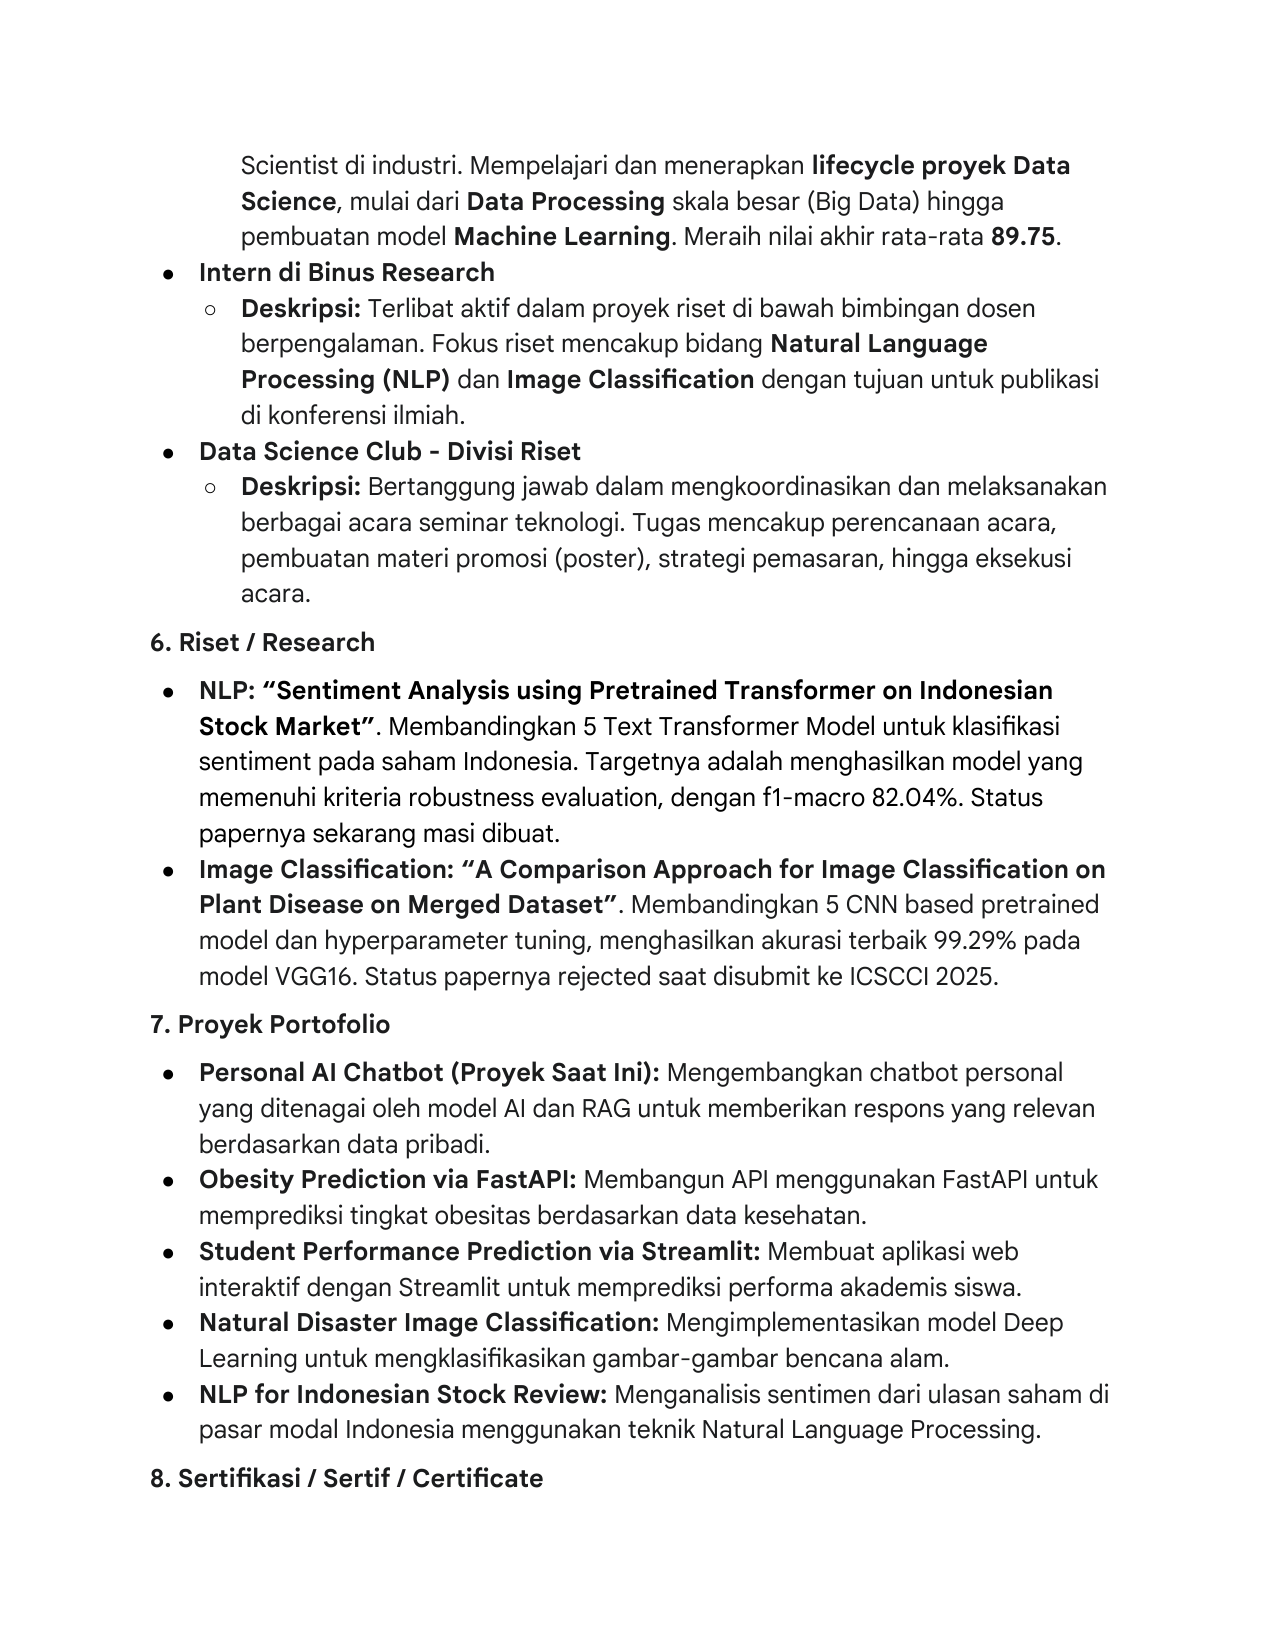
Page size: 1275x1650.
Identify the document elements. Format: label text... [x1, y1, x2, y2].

list Personal AI Chatbot (Proyek Saat Ini): Mengembangkan chatbot personal yang ditenagai oleh model AI dan RAG untuk memberikan respons yang relevan berdasarkan data pribadi. [161, 1057, 1125, 1160]
list Obesity Prediction via FastAPI: Membangun API menggunakan FastAPI untuk memprediksi tingkat obesitas berdasarkan data kesehatan. [161, 1165, 1125, 1232]
subtitle 6. Riset / Research [150, 627, 1125, 658]
list Intern di Binus Research [161, 257, 1125, 288]
list Data Science Club - Divisi Riset [161, 436, 1125, 467]
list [203, 150, 1125, 253]
list NLP: “Sentiment Analysis using Pretrained Transformer on Indonesian Stock Market”. Membandingkan 5 Text Transformer Model untuk klasifikasi sentiment pada saham Indonesia. Targetnya adalah menghasilkan model yang memenuhi kriteria robustness evaluation, dengan f1-macro 82.04%. Status papernya sekarang masi dibuat. [161, 675, 1125, 849]
list Deskripsi: Bertanggung jawab dalam mengkoordinasikan dan melaksanakan berbagai acara seminar teknologi. Tugas mencakup perencanaan acara, pembuatan materi promosi (poster), strategi pemasaran, hingga eksekusi acara. [203, 472, 1125, 610]
list Deskripsi: Terlibat aktif dalam proyek riset di bawah bimbingan dosen berpengalaman. Fokus riset mencakup bidang Natural Language Processing (NLP) dan Image Classification dengan tujuan untuk publikasi di konferensi ilmiah. [203, 293, 1125, 431]
subtitle 8. Sertifikasi / Sertif / Certificate [150, 1463, 1125, 1494]
list Image Classification: “A Comparison Approach for Image Classification on Plant Disease on Merged Dataset”. Membandingkan 5 CNN based pretrained model dan hyperparameter tuning, menghasilkan akurasi terbaik 99.29% pada model VGG16. Status papernya rejected saat disubmit ke ICSCCI 2025. [161, 854, 1125, 992]
list Student Performance Prediction via Streamlit: Membuat aplikasi web interaktif dengan Streamlit untuk memprediksi performa akademis siswa. [161, 1236, 1125, 1303]
list Natural Disaster Image Classification: Mengimplementasikan model Deep Learning untuk mengklasifikasikan gambar-gambar bencana alam. [161, 1308, 1125, 1375]
subtitle 7. Proyek Portofolio [150, 1009, 1125, 1041]
list NLP for Indonesian Stock Review: Menganalisis sentimen dari ulasan saham di pasar modal Indonesia menggunakan teknik Natural Language Processing. [161, 1379, 1125, 1446]
